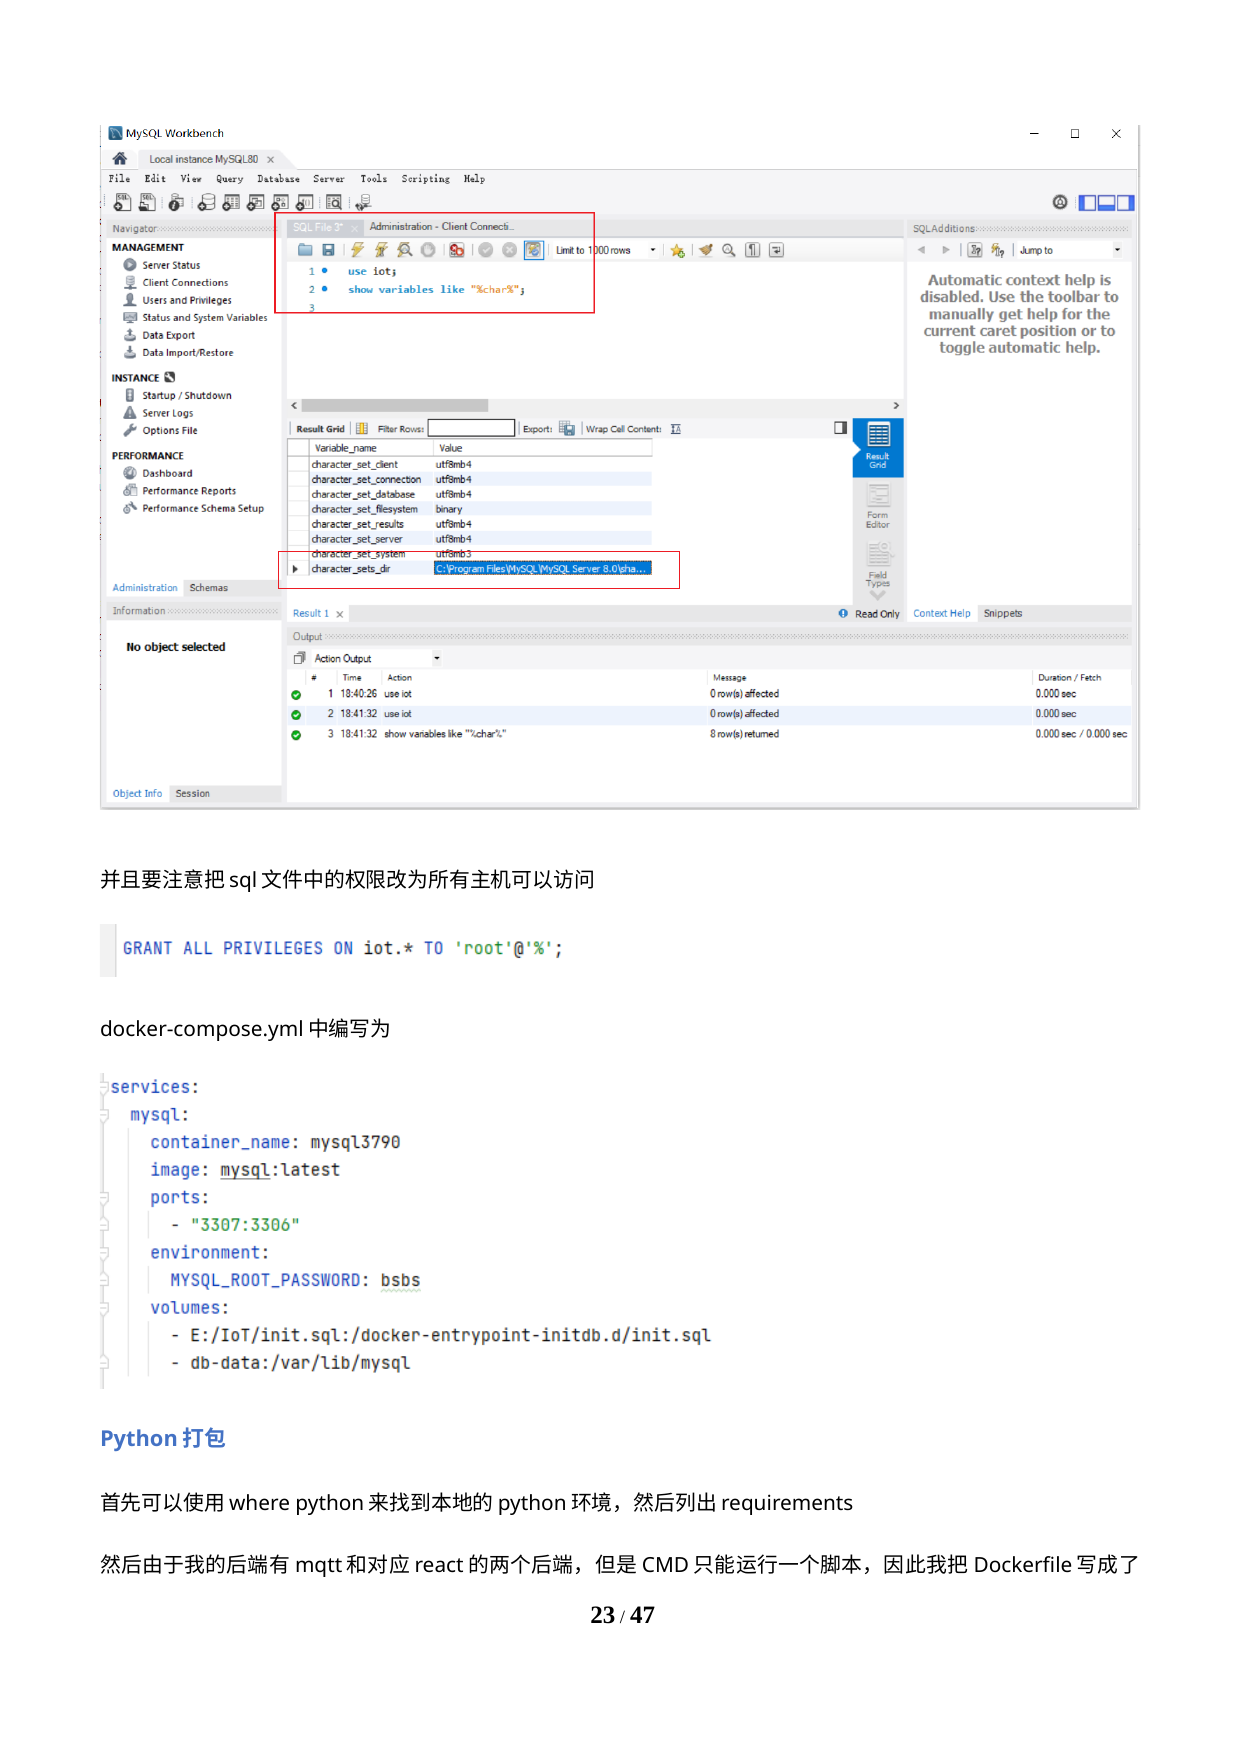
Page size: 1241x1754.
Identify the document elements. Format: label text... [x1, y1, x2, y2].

picture [99, 1073, 917, 1389]
text 并且要注意把sql文件中的权限改为所有主机可以访问 [100, 862, 1140, 894]
text docker-compose.yml中编写为 [100, 1011, 1140, 1044]
text Python打包 [100, 1421, 1140, 1453]
text 首先可以使用where python来找到本地的python环境，然后列出requirements [100, 1485, 1140, 1517]
picture [99, 125, 1141, 810]
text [100, 1548, 1140, 1580]
picture [99, 924, 692, 977]
